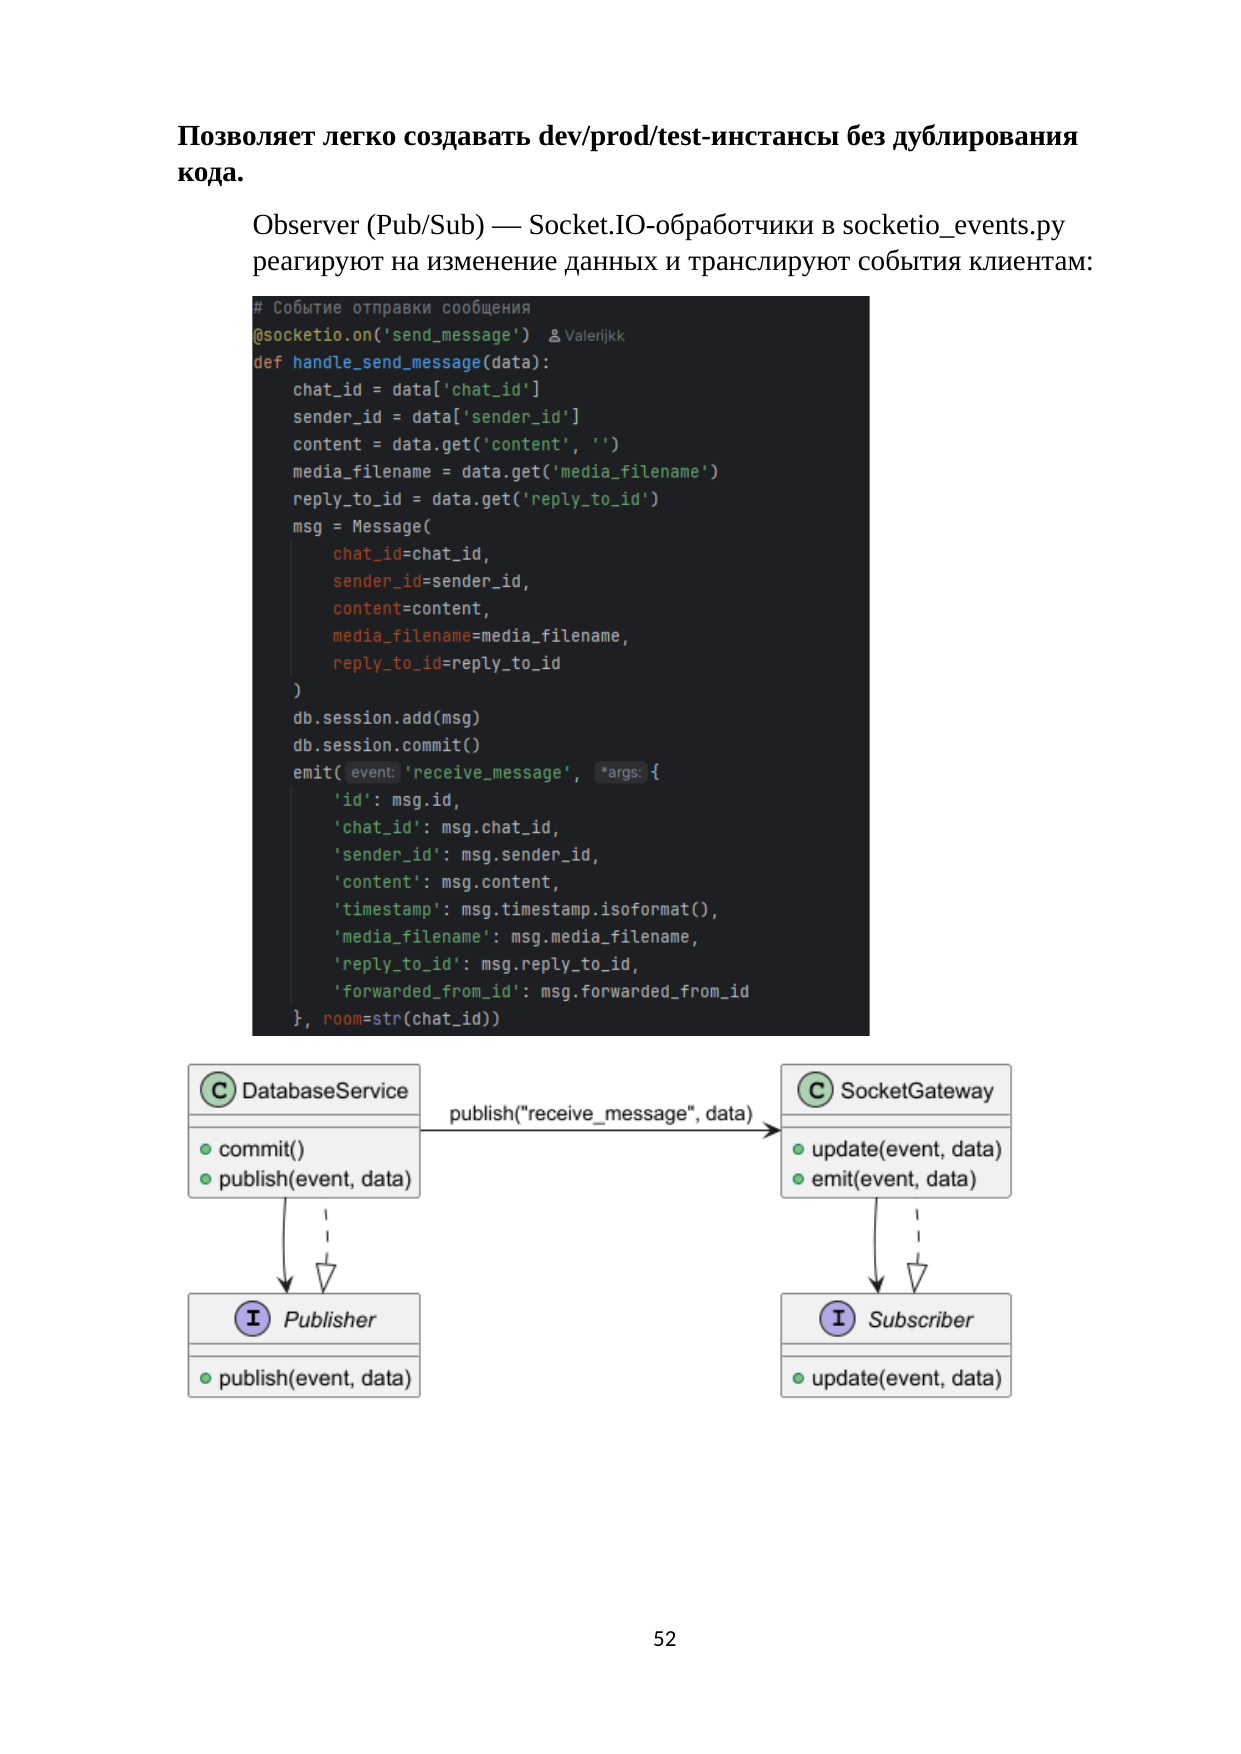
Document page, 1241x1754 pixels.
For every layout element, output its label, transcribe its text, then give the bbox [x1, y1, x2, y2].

text Позволяет легко создавать dev/prod/test-инстансы без дублирования кода. [177, 118, 1152, 188]
picture [252, 296, 870, 1036]
picture [177, 1053, 1020, 1406]
text Observer (Pub/Sub) — Socket.IO-обработчики в socketio_events.py реагируют на изменение данных и транслируют события клиентам: [252, 207, 1152, 277]
